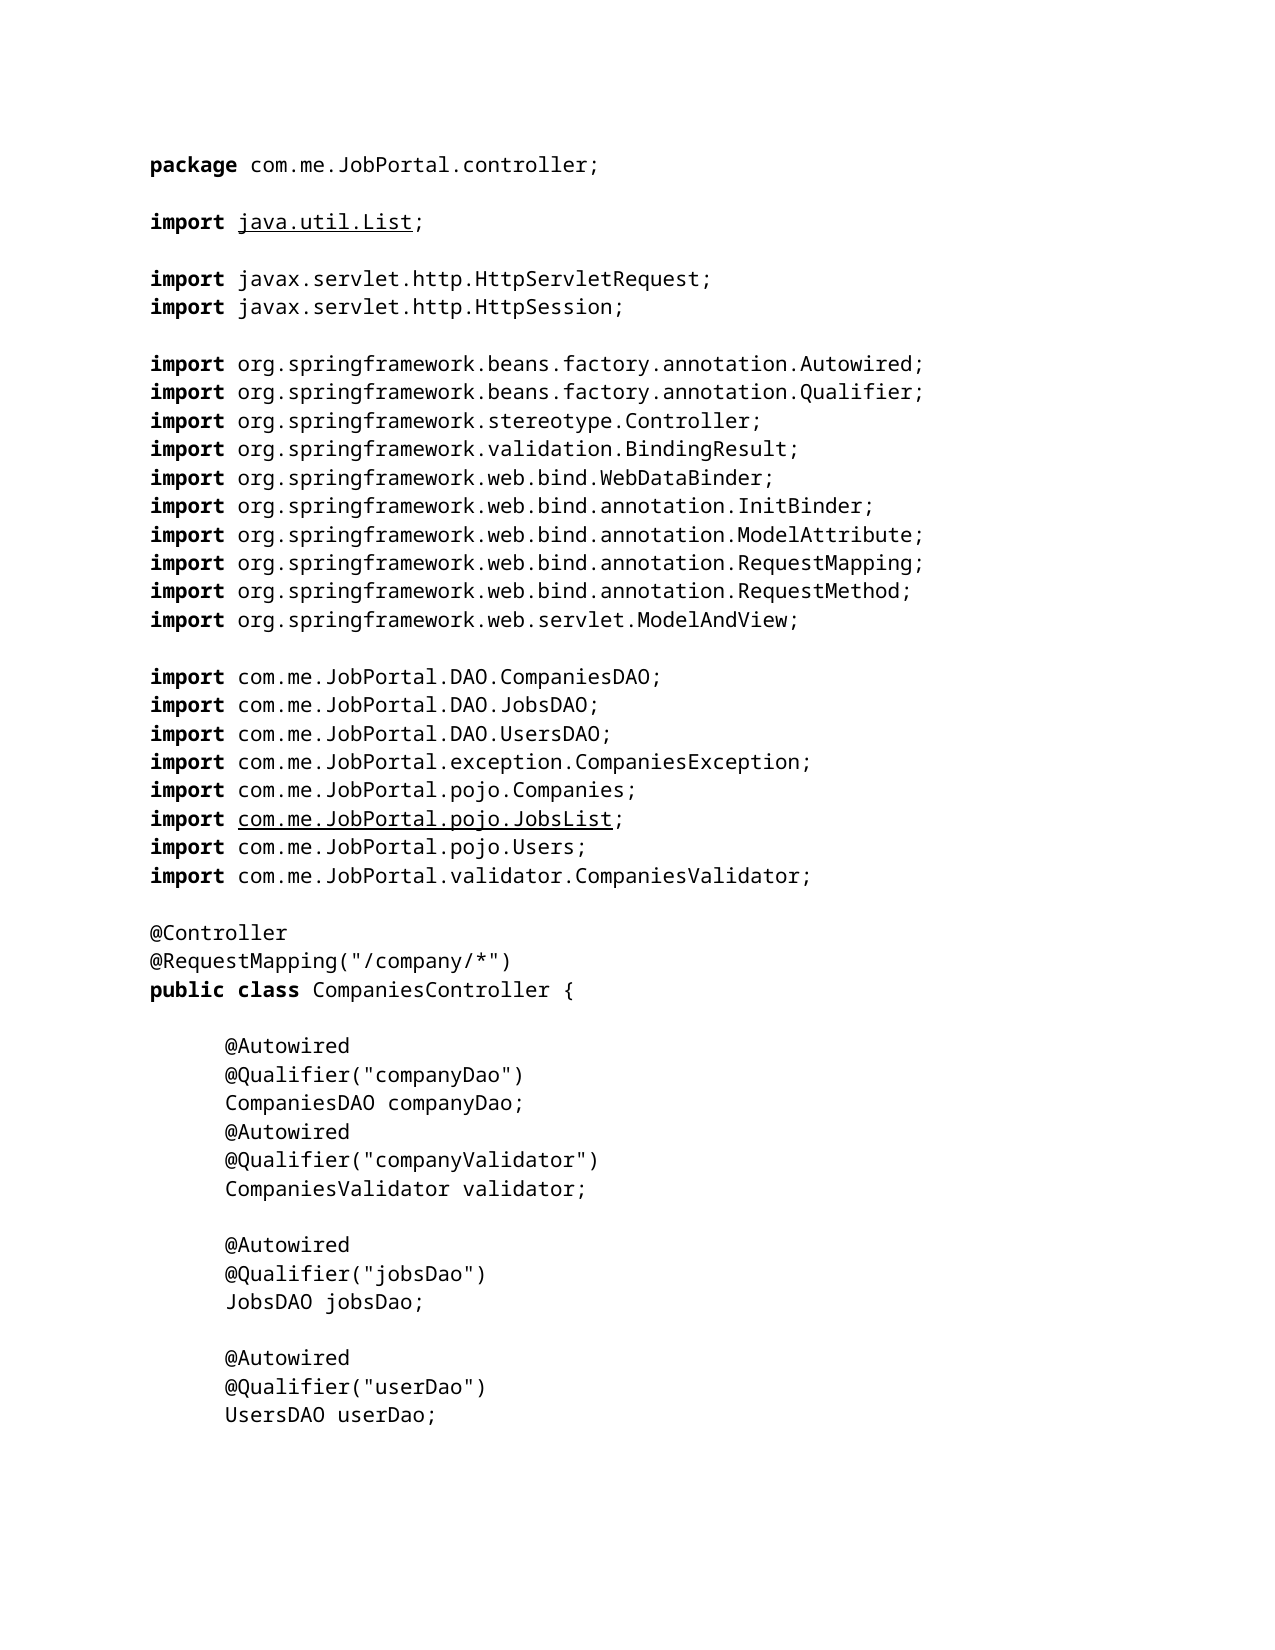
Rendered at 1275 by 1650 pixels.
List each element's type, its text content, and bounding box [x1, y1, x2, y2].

text @Qualifier("jobsDao") [150, 1259, 1125, 1287]
text @Qualifier("companyValidator") [150, 1145, 1125, 1174]
text import javax.servlet.http.HttpServletRequest; [150, 264, 1125, 292]
text import com.me.JobPortal.pojo.Companies; [150, 776, 1125, 804]
text import com.me.JobPortal.DAO.UsersDAO; [150, 719, 1125, 747]
text package com.me.JobPortal.controller; [150, 150, 1125, 178]
text @Qualifier("companyDao") [150, 1060, 1125, 1088]
text import com.me.JobPortal.DAO.CompaniesDAO; [150, 662, 1125, 690]
text import org.springframework.web.servlet.ModelAndView; [150, 605, 1125, 633]
text import org.springframework.validation.BindingResult; [150, 434, 1125, 463]
text import org.springframework.web.bind.annotation.InitBinder; [150, 491, 1125, 520]
text JobsDAO jobsDao; [150, 1287, 1125, 1316]
text @Autowired [150, 1032, 1125, 1060]
text import javax.servlet.http.HttpSession; [150, 292, 1125, 321]
text import org.springframework.web.bind.annotation.ModelAttribute; [150, 520, 1125, 548]
text import org.springframework.stereotype.Controller; [150, 406, 1125, 434]
text import org.springframework.web.bind.annotation.RequestMapping; [150, 548, 1125, 577]
text public class CompaniesController { [150, 975, 1125, 1003]
text import org.springframework.beans.factory.annotation.Autowired; [150, 349, 1125, 377]
text import org.springframework.web.bind.WebDataBinder; [150, 463, 1125, 491]
text import org.springframework.web.bind.annotation.RequestMethod; [150, 577, 1125, 605]
text import com.me.JobPortal.exception.CompaniesException; [150, 747, 1125, 776]
text UsersDAO userDao; [150, 1400, 1125, 1429]
text @Autowired [150, 1343, 1125, 1372]
text @Qualifier("userDao") [150, 1372, 1125, 1400]
text @Autowired [150, 1117, 1125, 1145]
text import com.me.JobPortal.validator.CompaniesValidator; [150, 861, 1125, 889]
text @RequestMapping("/company/*") [150, 946, 1125, 975]
text @Controller [150, 918, 1125, 946]
text import com.me.JobPortal.pojo.Users; [150, 832, 1125, 861]
text import java.util.List; [150, 207, 1125, 235]
text @Autowired [150, 1230, 1125, 1259]
text import com.me.JobPortal.DAO.JobsDAO; [150, 690, 1125, 719]
text import com.me.JobPortal.pojo.JobsList; [150, 804, 1125, 832]
text CompaniesValidator validator; [150, 1174, 1125, 1202]
text import org.springframework.beans.factory.annotation.Qualifier; [150, 377, 1125, 406]
text CompaniesDAO companyDao; [150, 1088, 1125, 1117]
